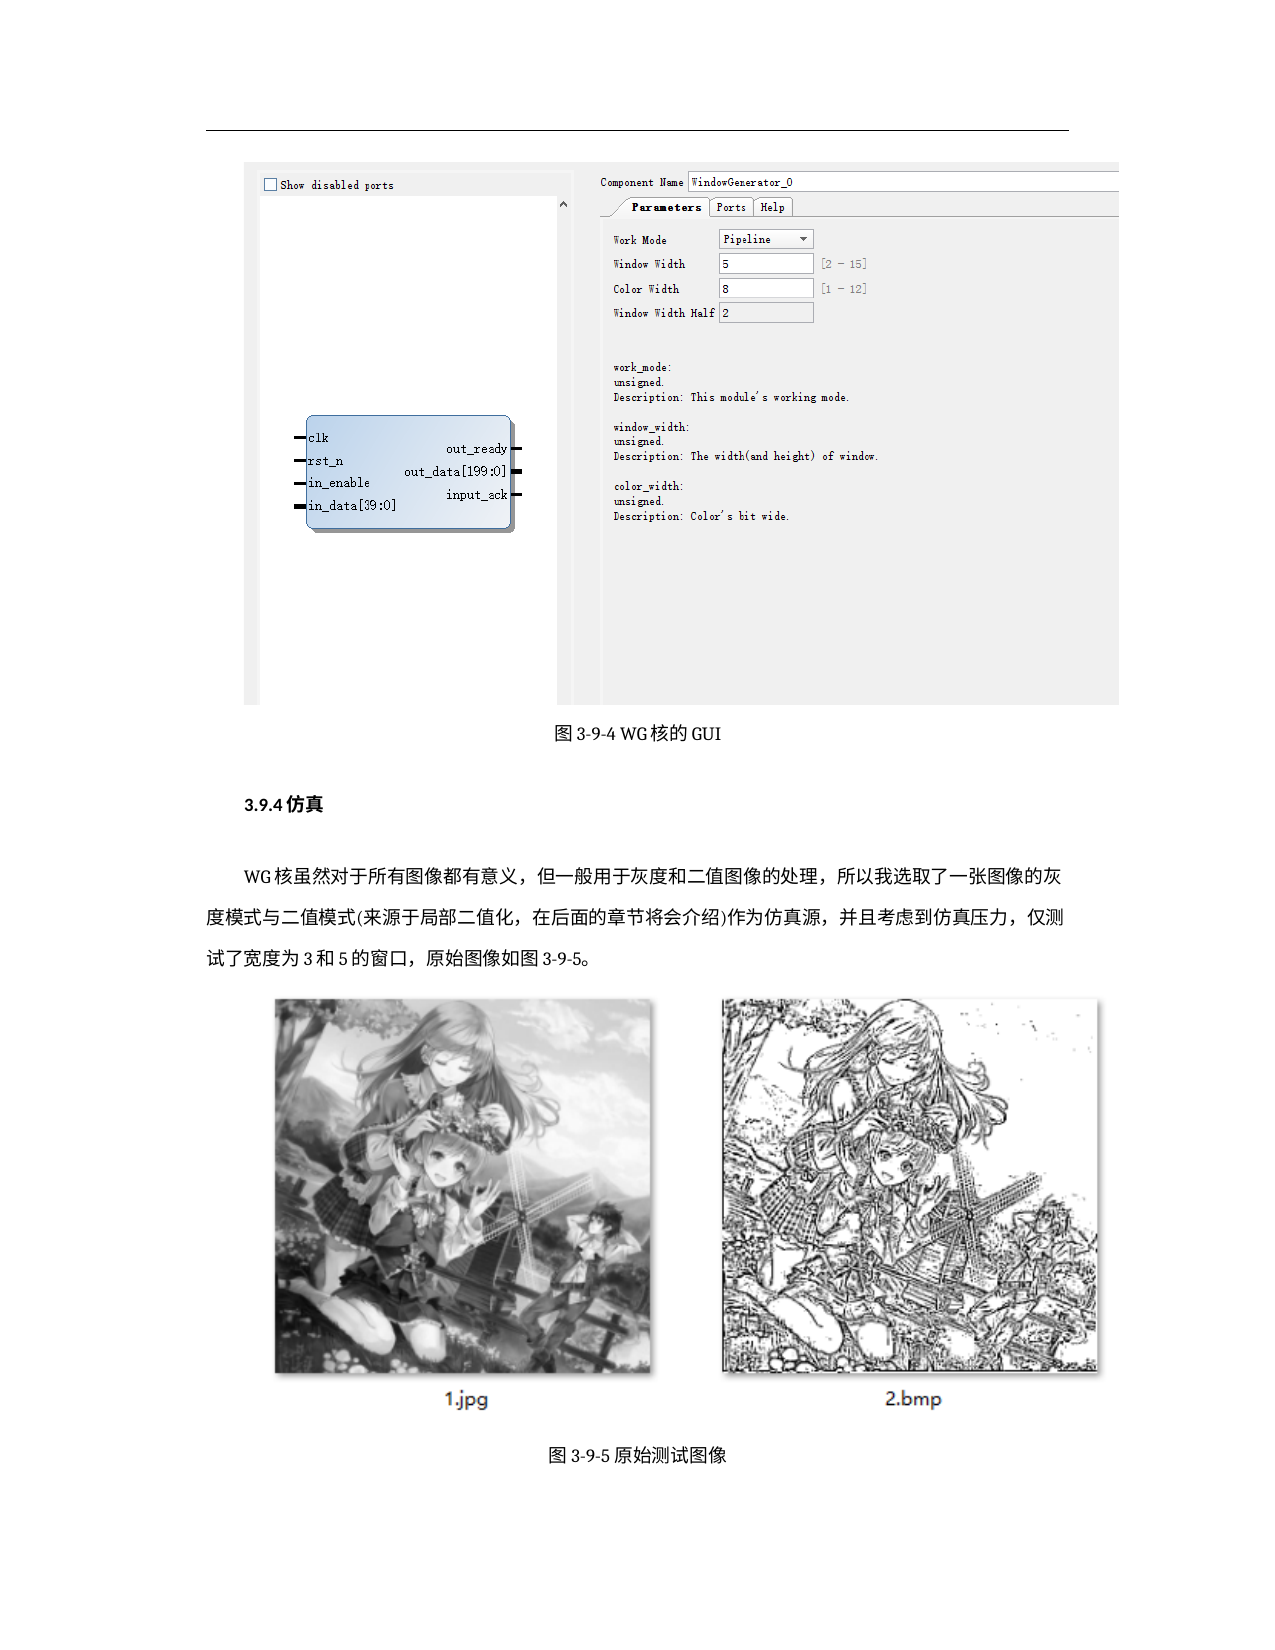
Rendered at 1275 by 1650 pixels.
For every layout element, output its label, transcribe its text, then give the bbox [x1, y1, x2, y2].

subtitle 3.9.4 仿真 [206, 790, 1069, 817]
picture [243, 162, 1119, 705]
text WG核虽然对于所有图像都有意义，但一般用于灰度和二值图像的处理，所以我选取了一张图像的灰度模式与二值模式(来源于局部二值化，在后面的章节将会介绍)作为仿真源，并且考虑到仿真压力，仅测试了宽度为3和5的窗口，原始图像如图3-9-5。 [206, 862, 1069, 971]
picture [243, 984, 1119, 1427]
